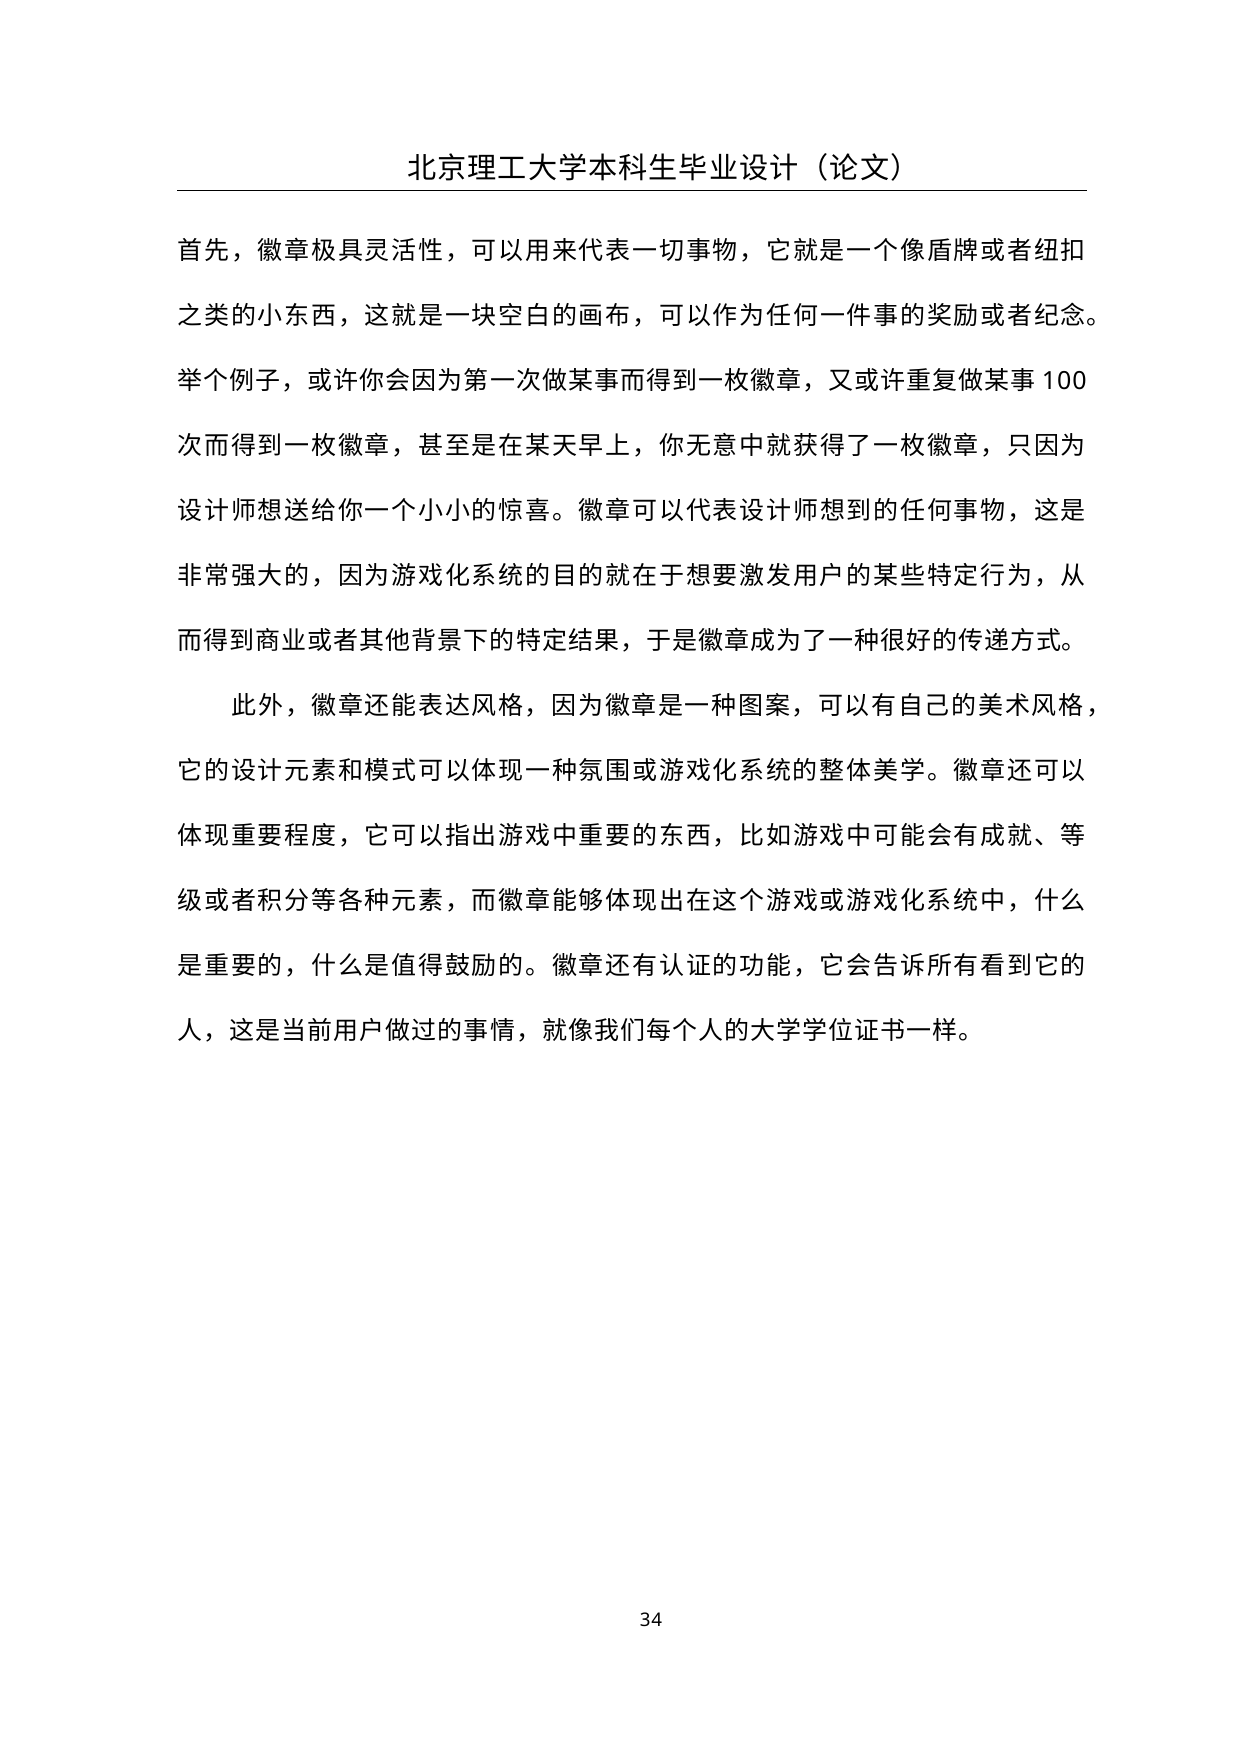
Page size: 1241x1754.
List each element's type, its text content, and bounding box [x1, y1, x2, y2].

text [177, 216, 1087, 671]
text 此外，徽章还能表达风格，因为徽章是一种图案，可以有自己的美术风格，它的设计元素和模式可以体现一种氛围或游戏化系统的整体美学。徽章还可以体现重要程度，它可以指出游戏中重要的东西，比如游戏中可能会有成就、等级或者积分等各种元素，而徽章能够体现出在这个游戏或游戏化系统中，什么是重要的，什么是值得鼓励的。徽章还有认证的功能，它会告诉所有看到它的人，这是当前用户做过的事情，就像我们每个人的大学学位证书一样。 [177, 671, 1087, 1061]
